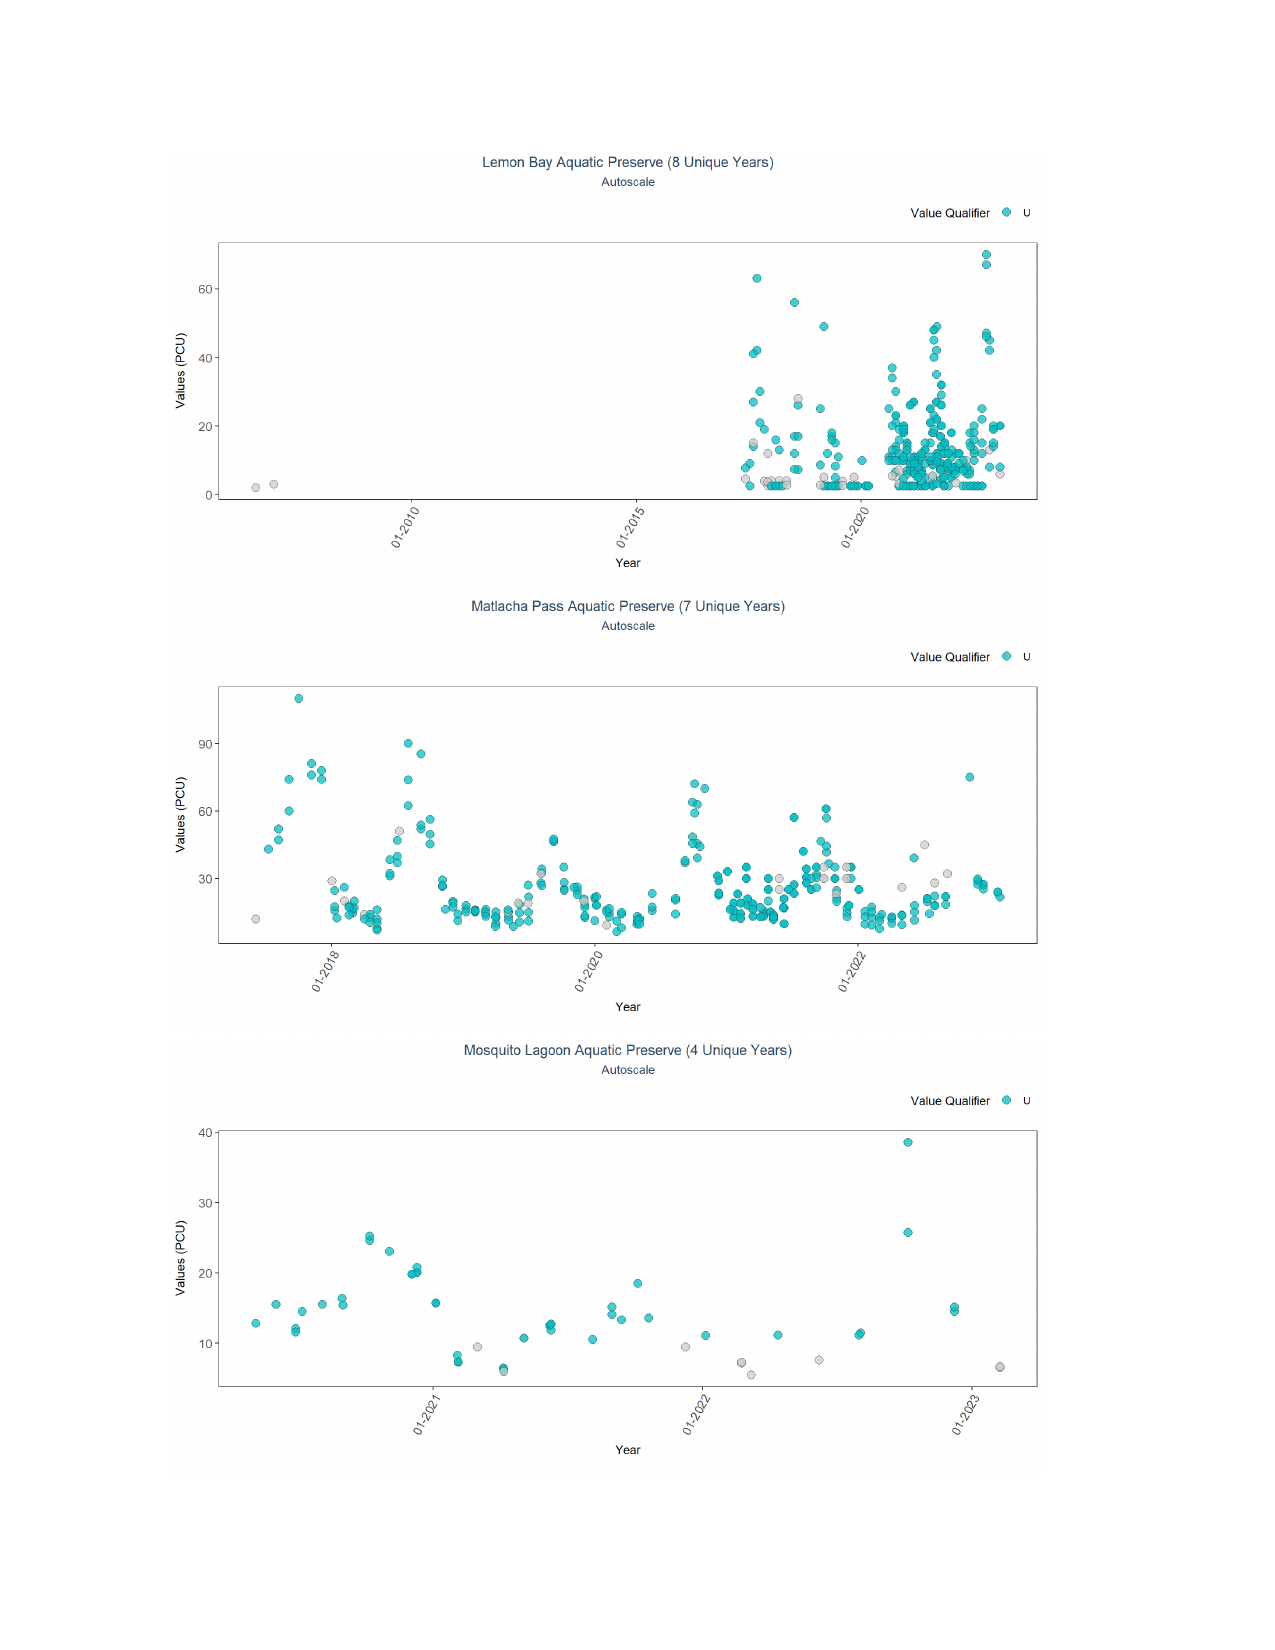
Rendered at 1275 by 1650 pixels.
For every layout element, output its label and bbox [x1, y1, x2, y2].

picture [168, 150, 1044, 588]
picture [168, 593, 1044, 1032]
picture [168, 1037, 1044, 1475]
